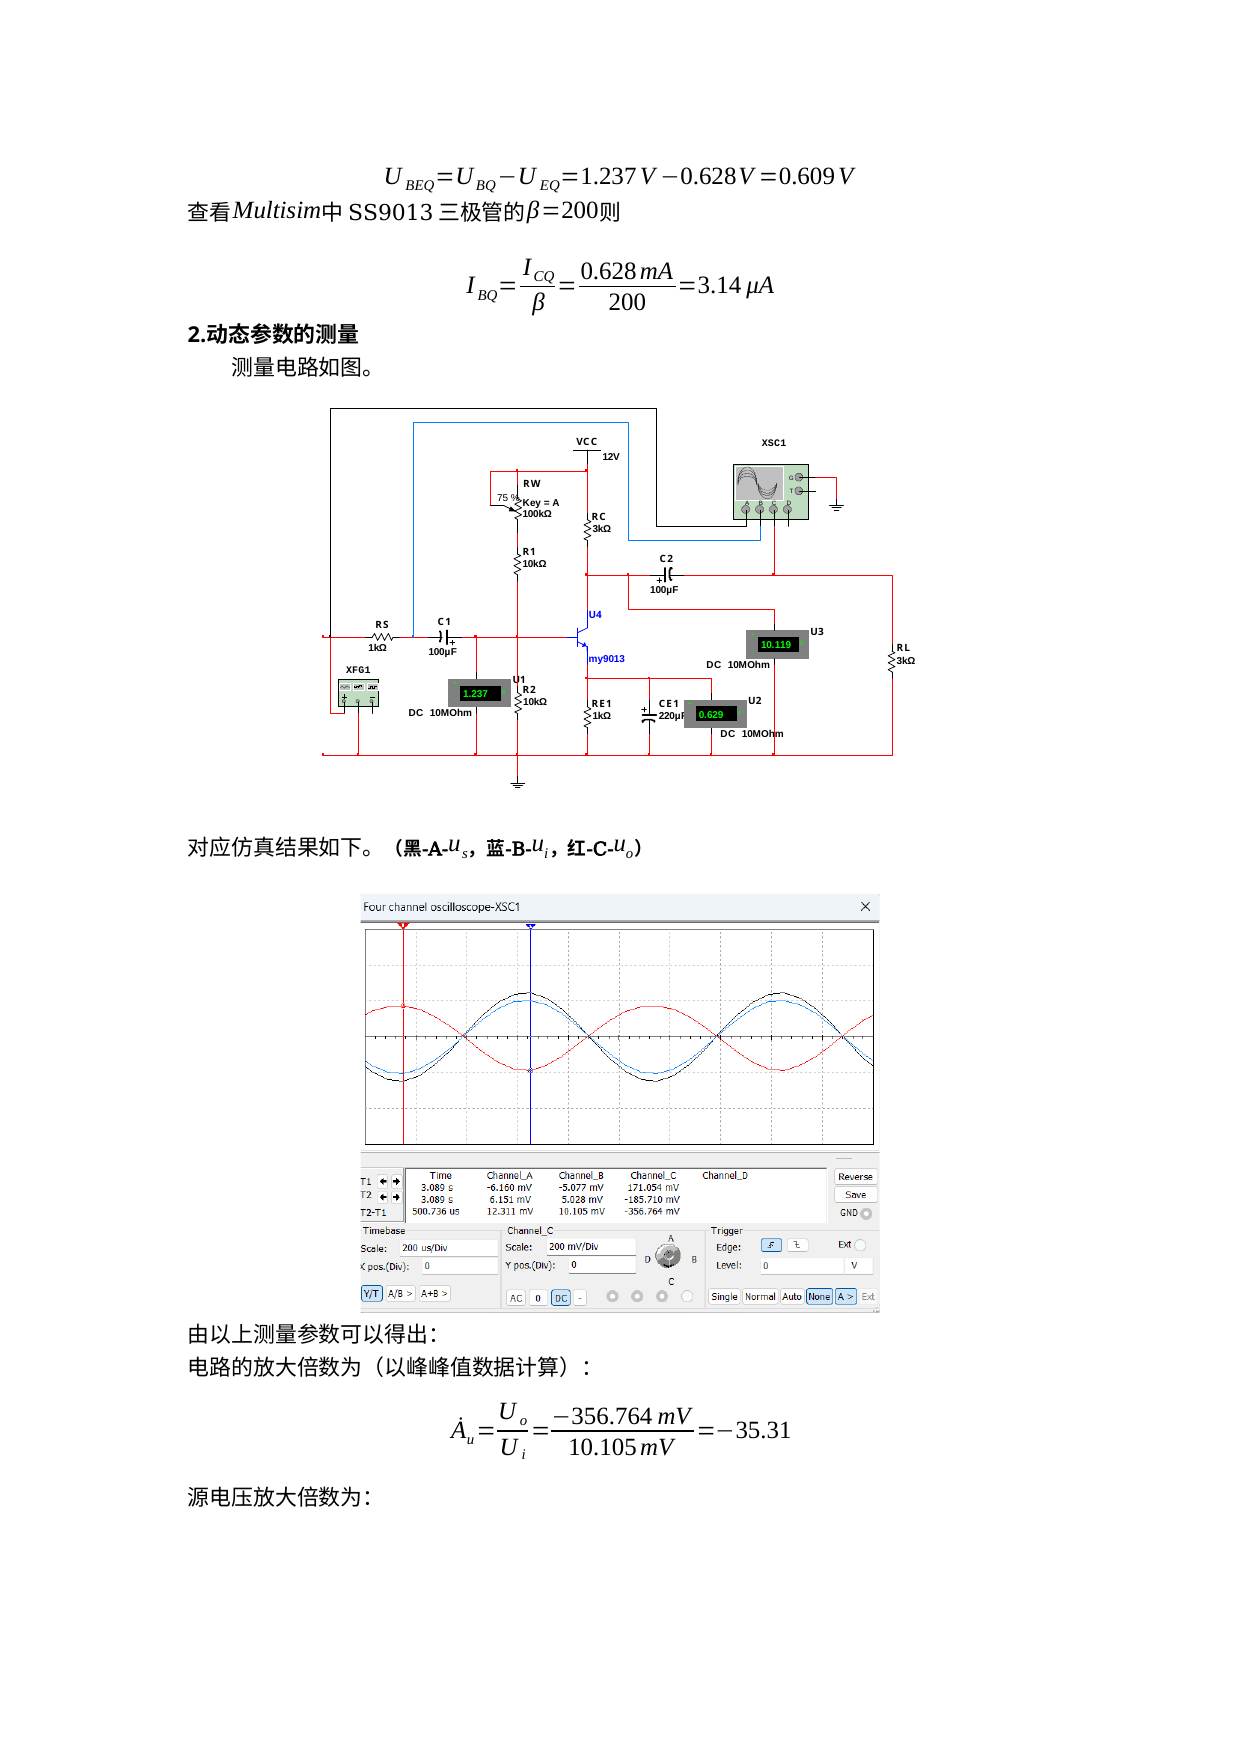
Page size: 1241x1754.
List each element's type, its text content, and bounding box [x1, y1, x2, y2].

text 电路的放大倍数为（以峰峰值数据计算）： [187, 1349, 1053, 1382]
text 对应仿真结果如下。（黑-A-，蓝-B-，红-C-） [187, 829, 1053, 862]
text 源电压放大倍数为： [187, 1479, 1053, 1512]
text 查看中SS9013三极管的则 [187, 194, 1053, 227]
picture [360, 894, 880, 1313]
text 由以上测量参数可以得出： [187, 1317, 1053, 1349]
text 测量电路如图。 [187, 349, 1053, 382]
text 2.动态参数的测量 [187, 317, 1053, 349]
